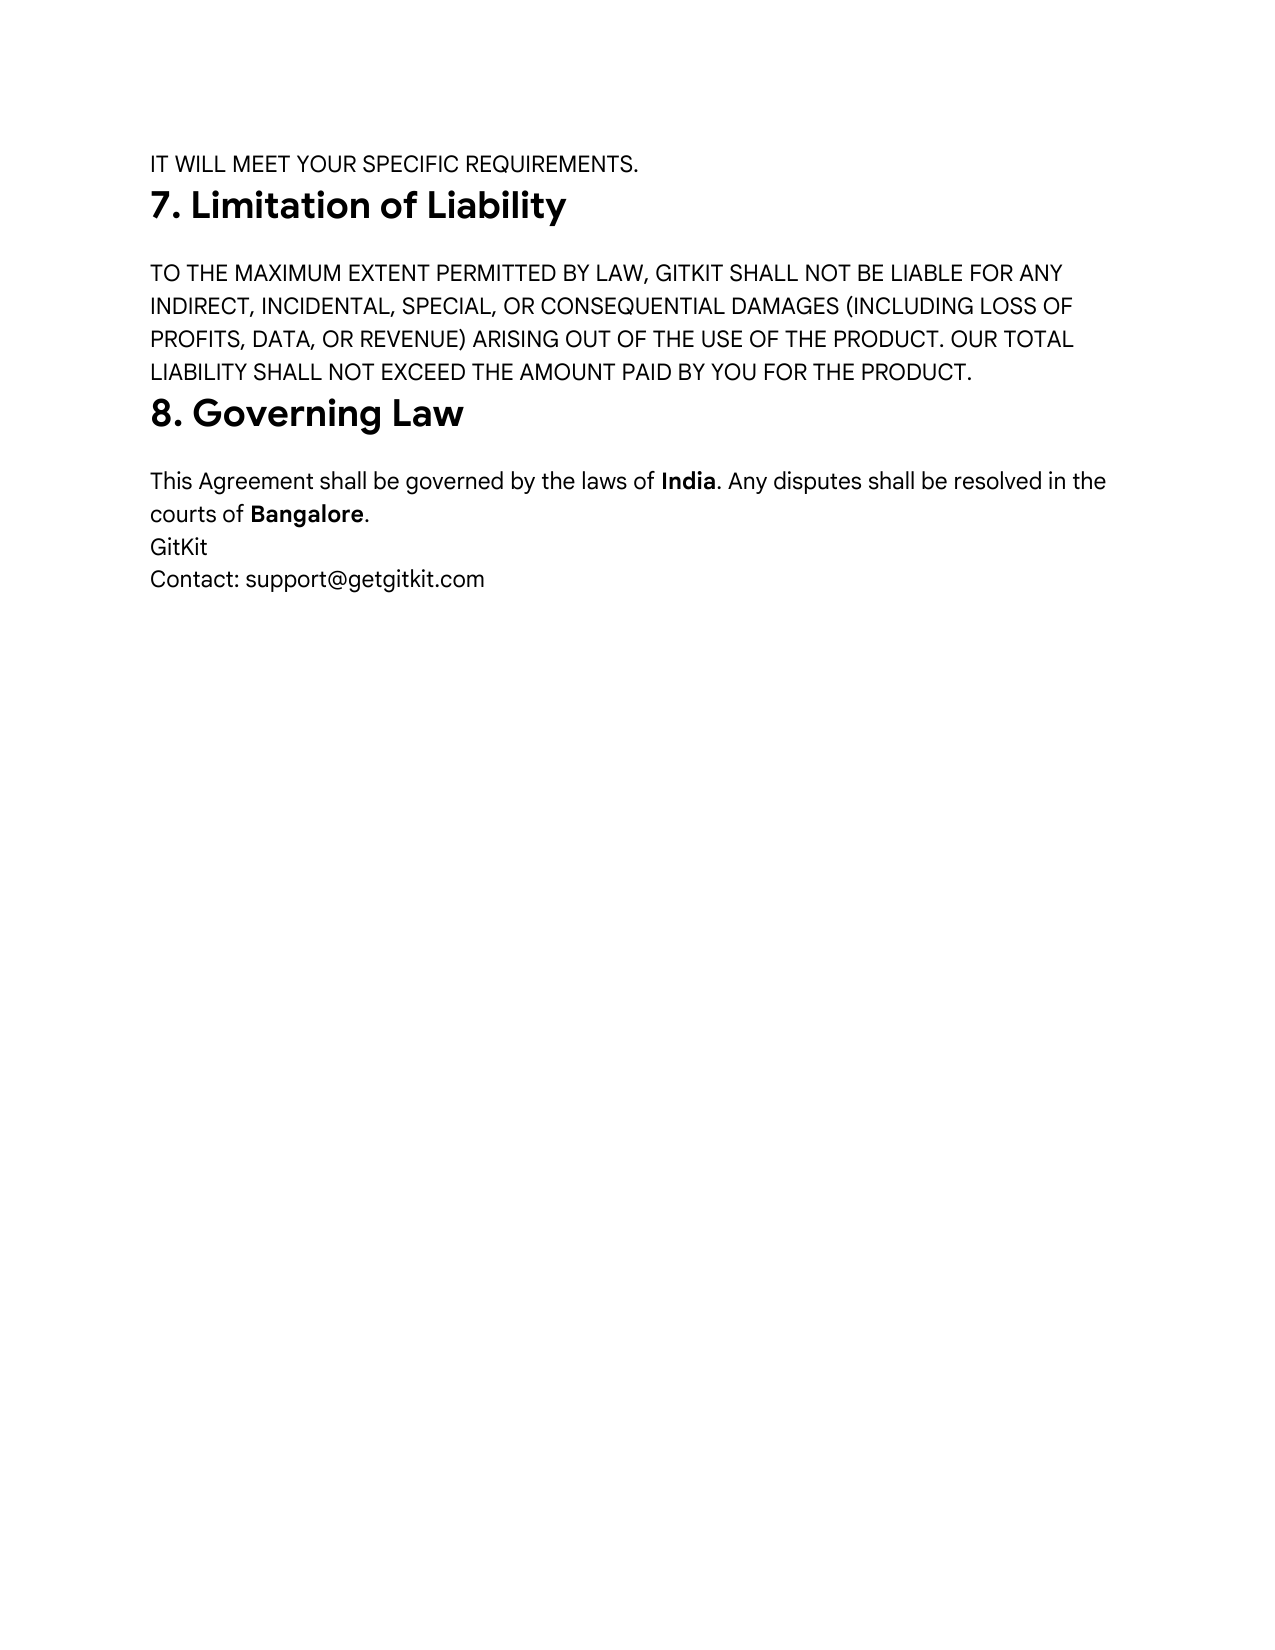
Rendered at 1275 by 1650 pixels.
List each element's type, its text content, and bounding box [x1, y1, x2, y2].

text GitKit [150, 533, 1125, 562]
text TO THE MAXIMUM EXTENT PERMITTED BY LAW, GITKIT SHALL NOT BE LIABLE FOR ANY INDIRECT, INCIDENTAL, SPECIAL, OR CONSEQUENTIAL DAMAGES (INCLUDING LOSS OF PROFITS, DATA, OR REVENUE) ARISING OUT OF THE USE OF THE PRODUCT. OUR TOTAL LIABILITY SHALL NOT EXCEED THE AMOUNT PAID BY YOU FOR THE PRODUCT. [150, 260, 1125, 387]
text This Agreement shall be governed by the laws of India. Any disputes shall be resolved in the courts of Bangalore. [150, 467, 1125, 529]
text Contact: support@getgitkit.com [150, 566, 1125, 594]
subtitle 7. Limitation of Liability [150, 183, 1125, 230]
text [150, 150, 1125, 179]
subtitle 8. Governing Law [150, 391, 1125, 437]
